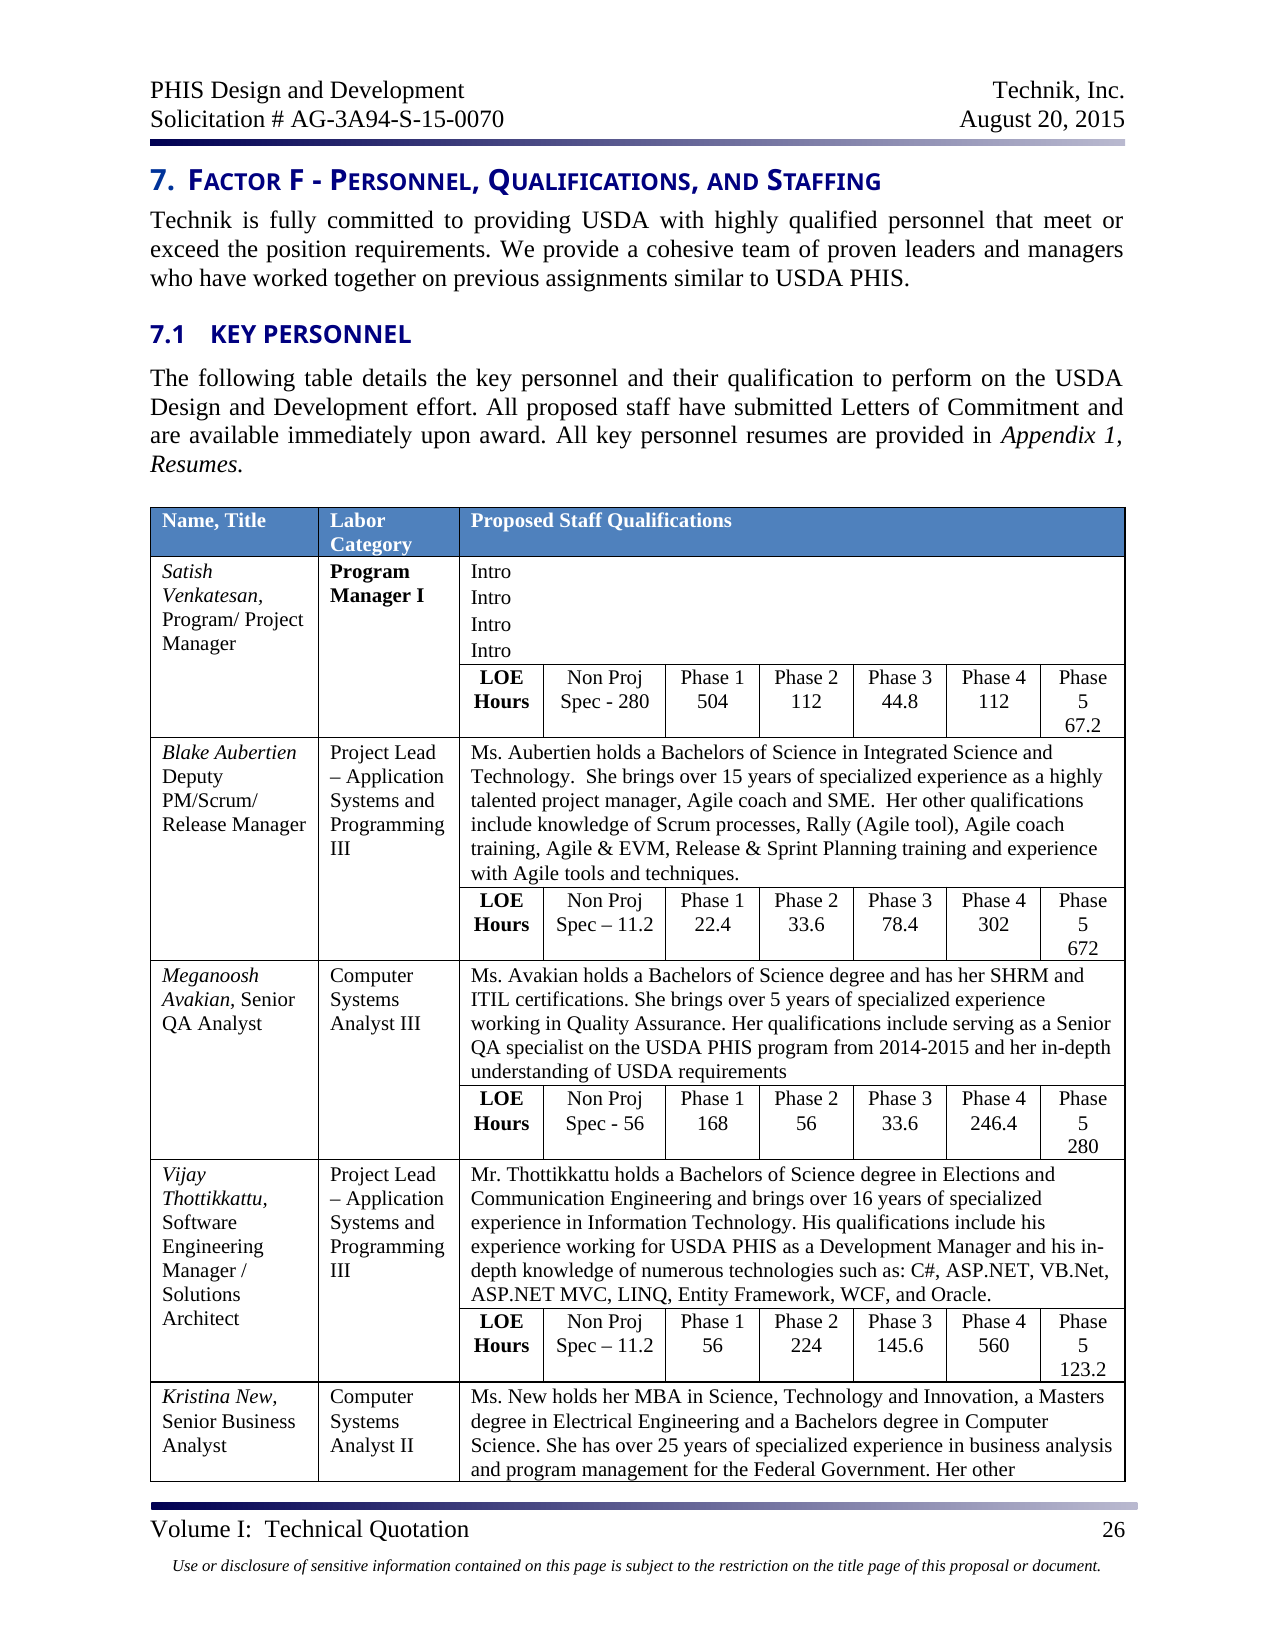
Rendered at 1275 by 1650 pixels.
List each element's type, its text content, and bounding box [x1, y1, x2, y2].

table_cell Phase 5 280 [1041, 1086, 1124, 1158]
table_cell Phase 3 145.6 [854, 1309, 946, 1381]
table_cell Phase 4 246.4 [947, 1086, 1040, 1158]
table_cell Ms. Avakian holds a Bachelors of Science degree and has her SHRM and ITIL certifications. She brings over 5 years of specialized experience working in Quality Assurance. Her qualifications include serving as a Senior QA specialist on the USDA PHIS program from 2014-2015 and her in-depth understanding of USDA requirements [460, 961, 1124, 1085]
table_header Proposed Staff Qualifications [460, 508, 1124, 556]
table_cell Phase 2 33.6 [760, 888, 853, 960]
table_header Labor Category [319, 508, 459, 556]
table_cell LOE Hours [460, 665, 543, 737]
table_cell Phase 2 56 [760, 1086, 853, 1158]
subtitle Key Personnel [150, 317, 1125, 351]
table_cell Intro Intro Intro Intro [460, 557, 1124, 664]
text The following table details the key personnel and their qualification to perform on the USDA Design and Development effort. All proposed staff have submitted Letters of Commitment and are available immediately upon award. All key personnel resumes are provided in Appendix 1, Resumes. [150, 363, 1125, 478]
table_cell Phase 3 33.6 [854, 1086, 946, 1158]
table_cell Mr. Thottikkattu holds a Bachelors of Science degree in Elections and Communication Engineering and brings over 16 years of specialized experience in Information Technology. His qualifications include his experience working for USDA PHIS as a Development Manager and his in-depth knowledge of numerous technologies such as: C#, ASP.NET, VB.Net, ASP.NET MVC, LINQ, Entity Framework, WCF, and Oracle. [460, 1160, 1124, 1308]
table_cell Phase 3 78.4 [854, 888, 946, 960]
table_cell Phase 4 560 [947, 1309, 1040, 1381]
table_cell Project Lead – Application Systems and Programming III [319, 1160, 459, 1381]
table_cell Blake Aubertien Deputy PM/Scrum/ Release Manager [151, 738, 318, 960]
table_cell Phase 3 44.8 [854, 665, 946, 737]
table_cell Phase 1 56 [666, 1309, 759, 1381]
table_cell LOE Hours [460, 1086, 543, 1158]
text Technik is fully committed to providing USDA with highly qualified personnel that meet or exceed the position requirements. We provide a cohesive team of proven leaders and managers who have worked together on previous assignments similar to USDA PHIS. [150, 205, 1125, 292]
table_cell Phase 5 67.2 [1041, 665, 1124, 737]
table_cell LOE Hours [460, 1309, 543, 1381]
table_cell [151, 1383, 318, 1481]
table_cell Phase 4 302 [947, 888, 1040, 960]
table_cell Phase 5 123.2 [1041, 1309, 1124, 1381]
table_cell Computer Systems Analyst III [319, 961, 459, 1158]
table_cell Non Proj Spec – 11.2 [544, 888, 665, 960]
table_cell Project Lead – Application Systems and Programming III [319, 738, 459, 960]
table_cell Satish Venkatesan, Program/ Project Manager [151, 557, 318, 737]
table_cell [319, 1383, 459, 1481]
table_cell Phase 4 112 [947, 665, 1040, 737]
table_cell Non Proj Spec - 56 [544, 1086, 665, 1158]
table_cell Ms. Aubertien holds a Bachelors of Science in Integrated Science and Technology. She brings over 15 years of specialized experience as a highly talented project manager, Agile coach and SME. Her other qualifications include knowledge of Scrum processes, Rally (Agile tool), Agile coach training, Agile & EVM, Release & Sprint Planning training and experience with Agile tools and techniques. [460, 738, 1124, 887]
table_cell Program Manager I [319, 557, 459, 737]
table_cell Phase 2 112 [760, 665, 853, 737]
table_cell Phase 1 168 [666, 1086, 759, 1158]
table_cell LOE Hours [460, 888, 543, 960]
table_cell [460, 1383, 1124, 1481]
table_cell Meganoosh Avakian, Senior QA Analyst [151, 961, 318, 1158]
table_cell Non Proj Spec – 11.2 [544, 1309, 665, 1381]
table_cell Phase 5 672 [1041, 888, 1124, 960]
table_cell Vijay Thottikkattu, Software Engineering Manager / Solutions Architect [151, 1160, 318, 1381]
subtitle Factor F - Personnel, Qualifications, and Staffing [150, 159, 1125, 199]
table_cell Phase 2 224 [760, 1309, 853, 1381]
table_header Name, Title [151, 508, 318, 556]
table_cell Phase 1 22.4 [666, 888, 759, 960]
table_cell Phase 1 504 [666, 665, 759, 737]
table_cell Non Proj Spec - 280 [544, 665, 665, 737]
